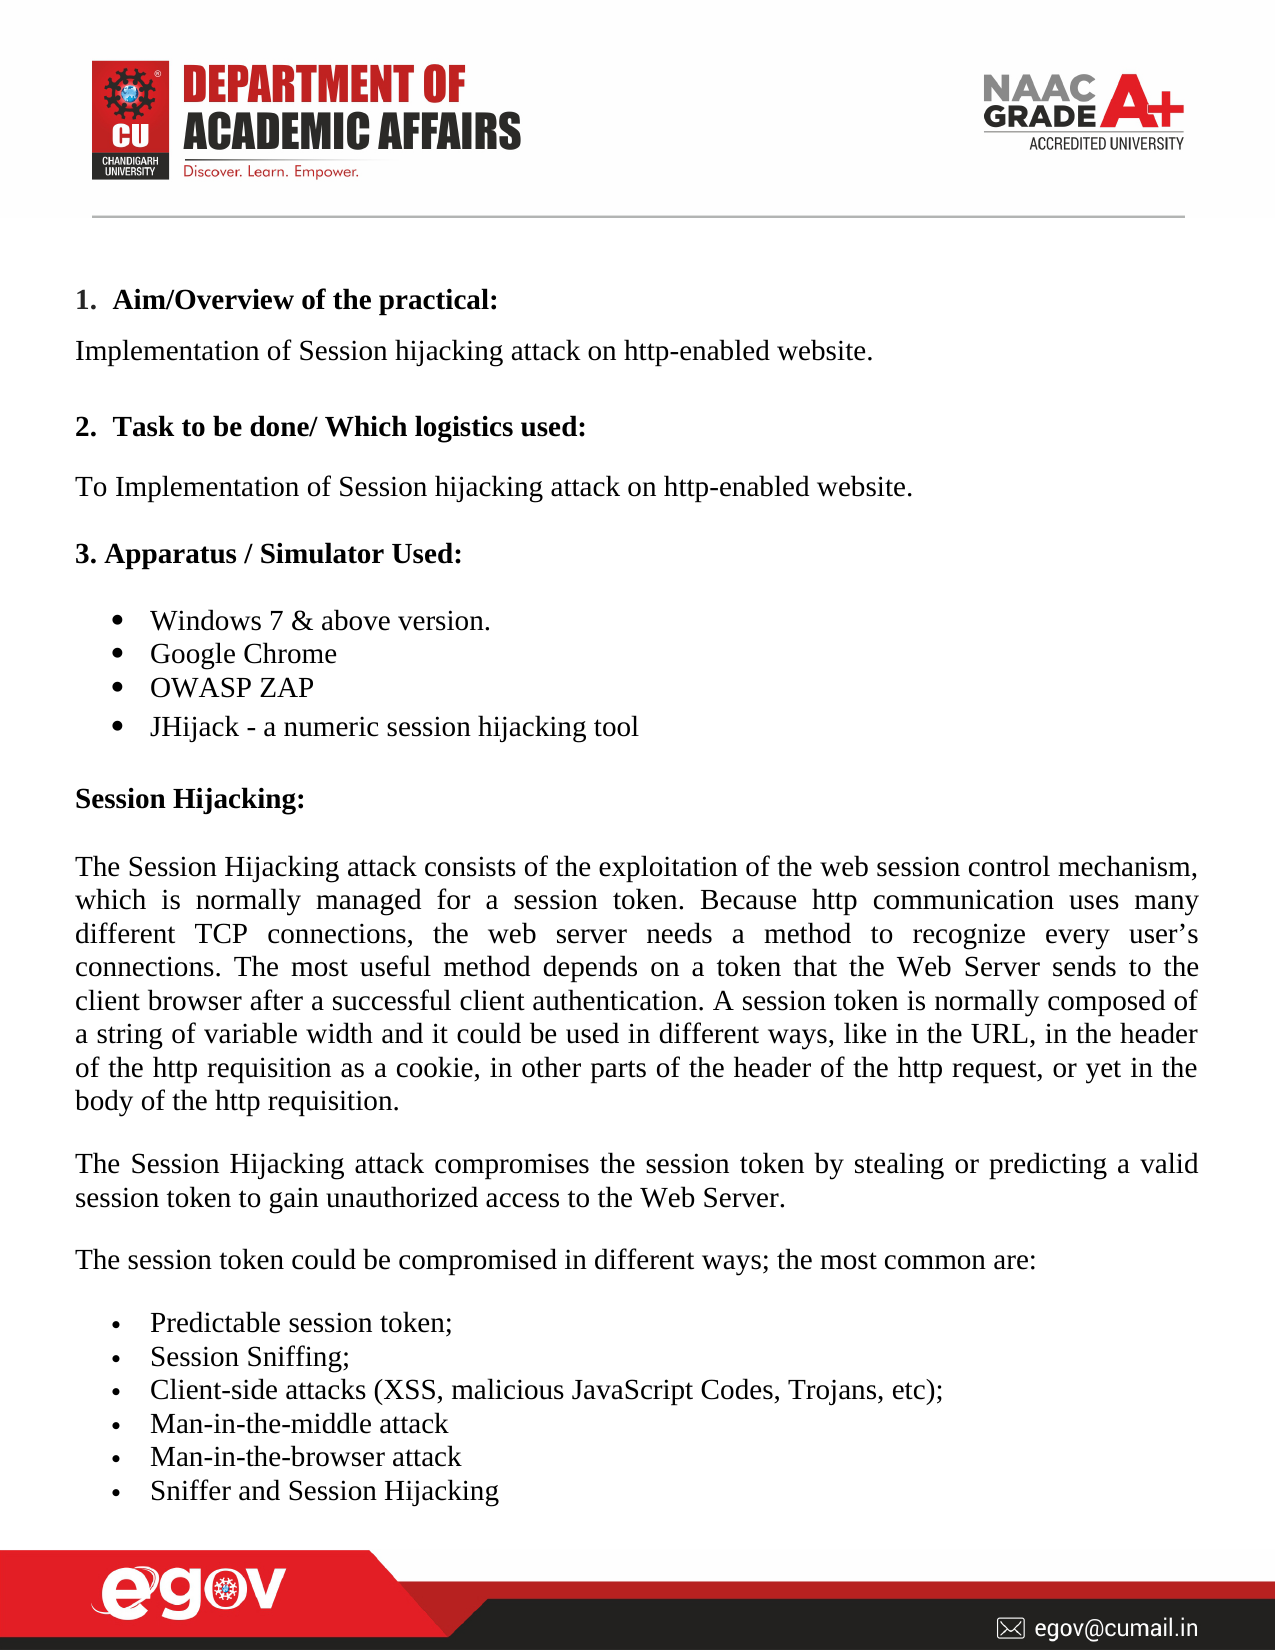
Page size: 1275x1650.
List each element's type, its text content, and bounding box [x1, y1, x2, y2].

list Man-in-the-browser attack [112, 1439, 1200, 1473]
text The session token could be compromised in different ways; the most common are: [75, 1242, 1200, 1276]
list Session Sniffing; [112, 1339, 1200, 1372]
list Aim/Overview of the practical: [75, 282, 1200, 316]
list Predictable session token; [112, 1305, 1200, 1339]
list Man-in-the-middle attack [112, 1406, 1200, 1439]
picture [0, 1549, 1275, 1650]
list OWASP ZAP [112, 670, 1200, 704]
text To Implementation of Session hijacking attack on http-enabled website. [75, 469, 1200, 502]
text 3. Apparatus / Simulator Used: [75, 536, 1200, 569]
text The Session Hijacking attack compromises the session token by stealing or predicting a valid session token to gain unauthorized access to the Web Server. [75, 1146, 1200, 1213]
picture [0, 0, 1275, 218]
list Windows 7 & above version. [112, 603, 1200, 637]
list JHijack - a numeric session hijacking tool [112, 709, 1200, 742]
list Client-side attacks (XSS, malicious JavaScript Codes, Trojans, etc); [112, 1372, 1200, 1406]
list Google Chrome [112, 637, 1200, 670]
text Session Hijacking: [75, 781, 1200, 814]
text Implementation of Session hijacking attack on http-enabled website. [75, 333, 1200, 366]
list Sniffer and Session Hijacking [112, 1473, 1200, 1506]
text The Session Hijacking attack consists of the exploitation of the web session control mechanism, which is normally managed for a session token. Because http communication uses many different TCP connections, the web server needs a method to recognize every user’s connections. The most useful method depends on a token that the Web Server sends to the client browser after a successful client authentication. A session token is normally composed of a string of variable width and it could be used in different ways, like in the URL, in the header of the http requisition as a cookie, in other parts of the header of the http request, or yet in the body of the http requisition. [75, 849, 1200, 1117]
list Task to be done/ Which logistics used: [75, 409, 1200, 443]
